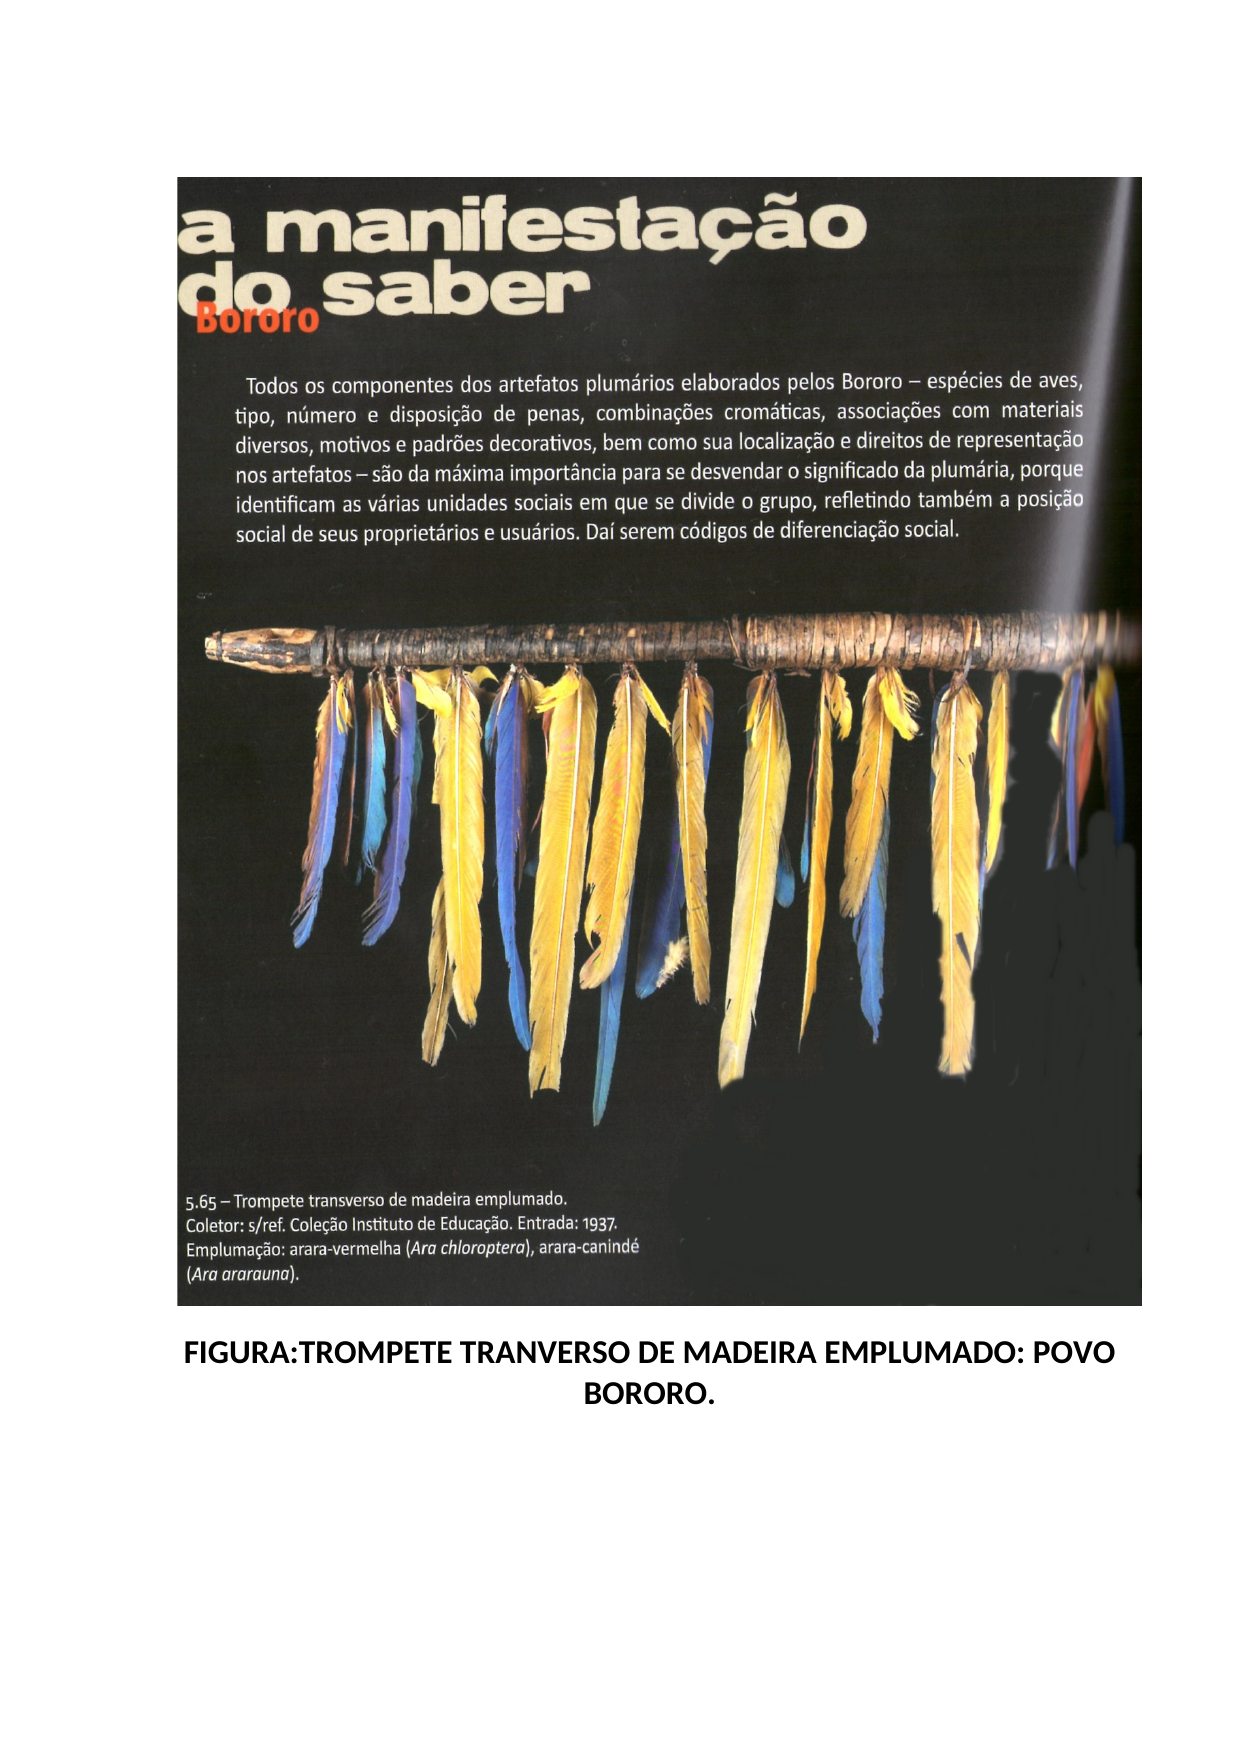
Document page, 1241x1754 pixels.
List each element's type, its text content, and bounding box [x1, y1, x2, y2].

picture [177, 177, 1142, 1306]
text FIGURA:TROMPETE TRANVERSO DE MADEIRA EMPLUMADO: POVO BORORO. [177, 1331, 1122, 1412]
